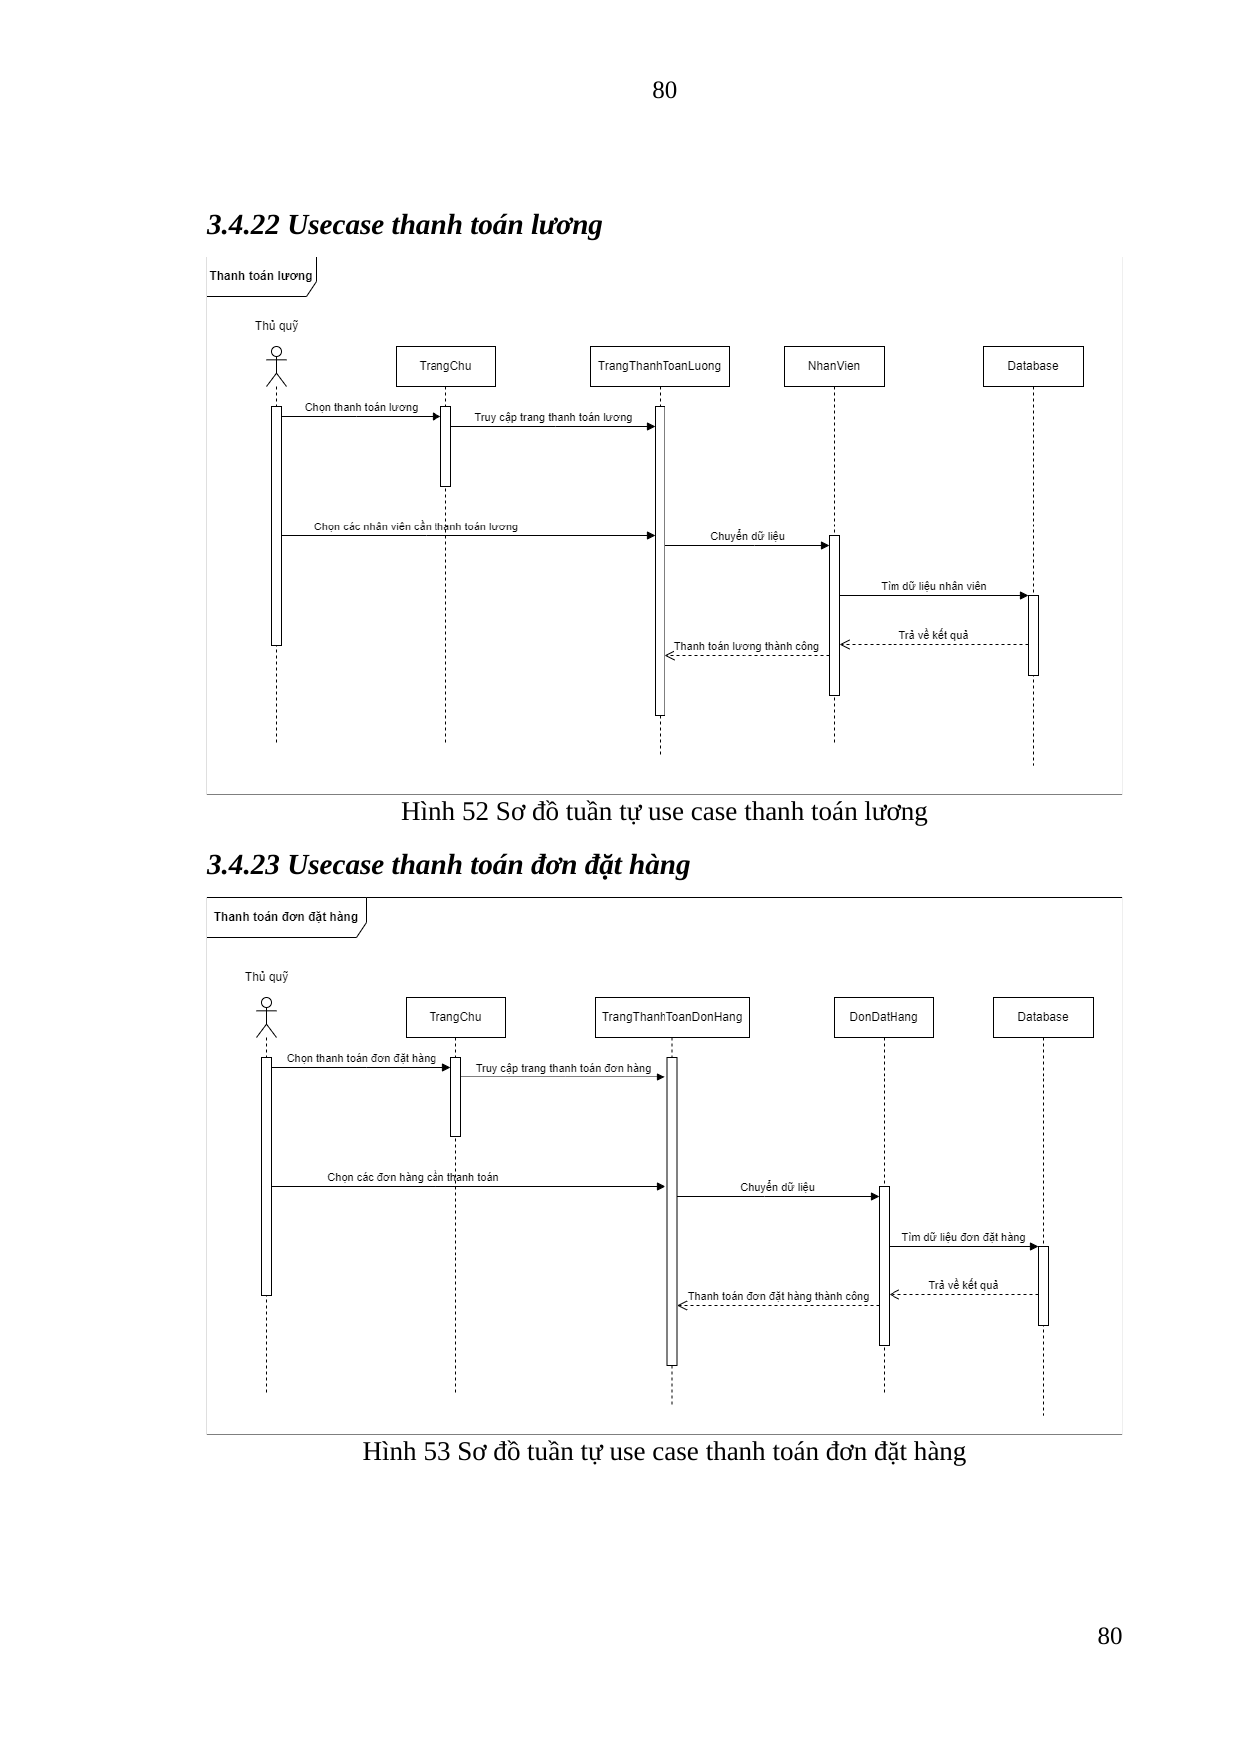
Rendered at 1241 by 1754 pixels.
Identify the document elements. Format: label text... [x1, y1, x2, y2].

text 3.4.22 Usecase thanh toán lương [207, 207, 1132, 240]
text 3.4.23 Usecase thanh toán đơn đặt hàng [207, 847, 1132, 880]
picture [206, 257, 1123, 795]
picture [206, 897, 1123, 1435]
